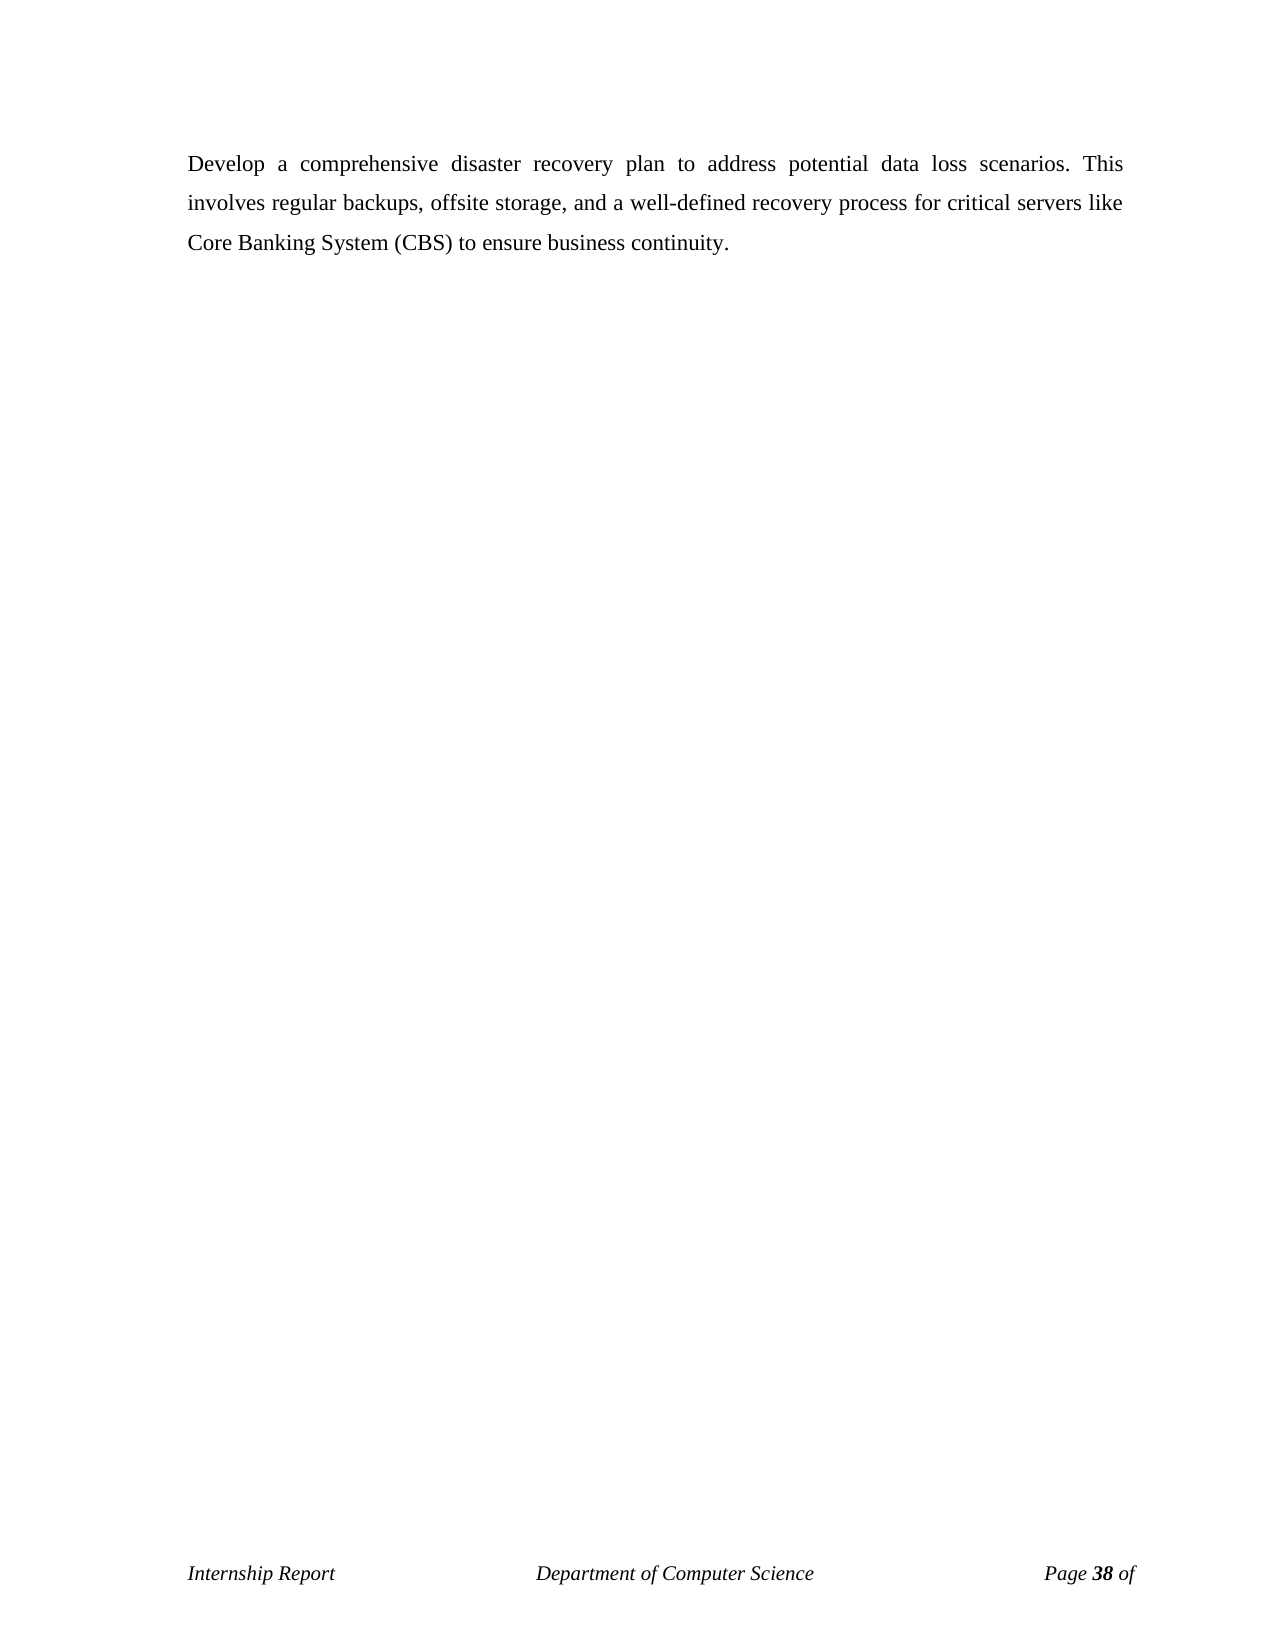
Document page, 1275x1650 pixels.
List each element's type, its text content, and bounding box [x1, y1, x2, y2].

text Develop a comprehensive disaster recovery plan to address potential data loss scenarios. This involves regular backups, offsite storage, and a well-defined recovery process for critical servers like Core Banking System (CBS) to ensure business continuity. [187, 150, 1125, 255]
